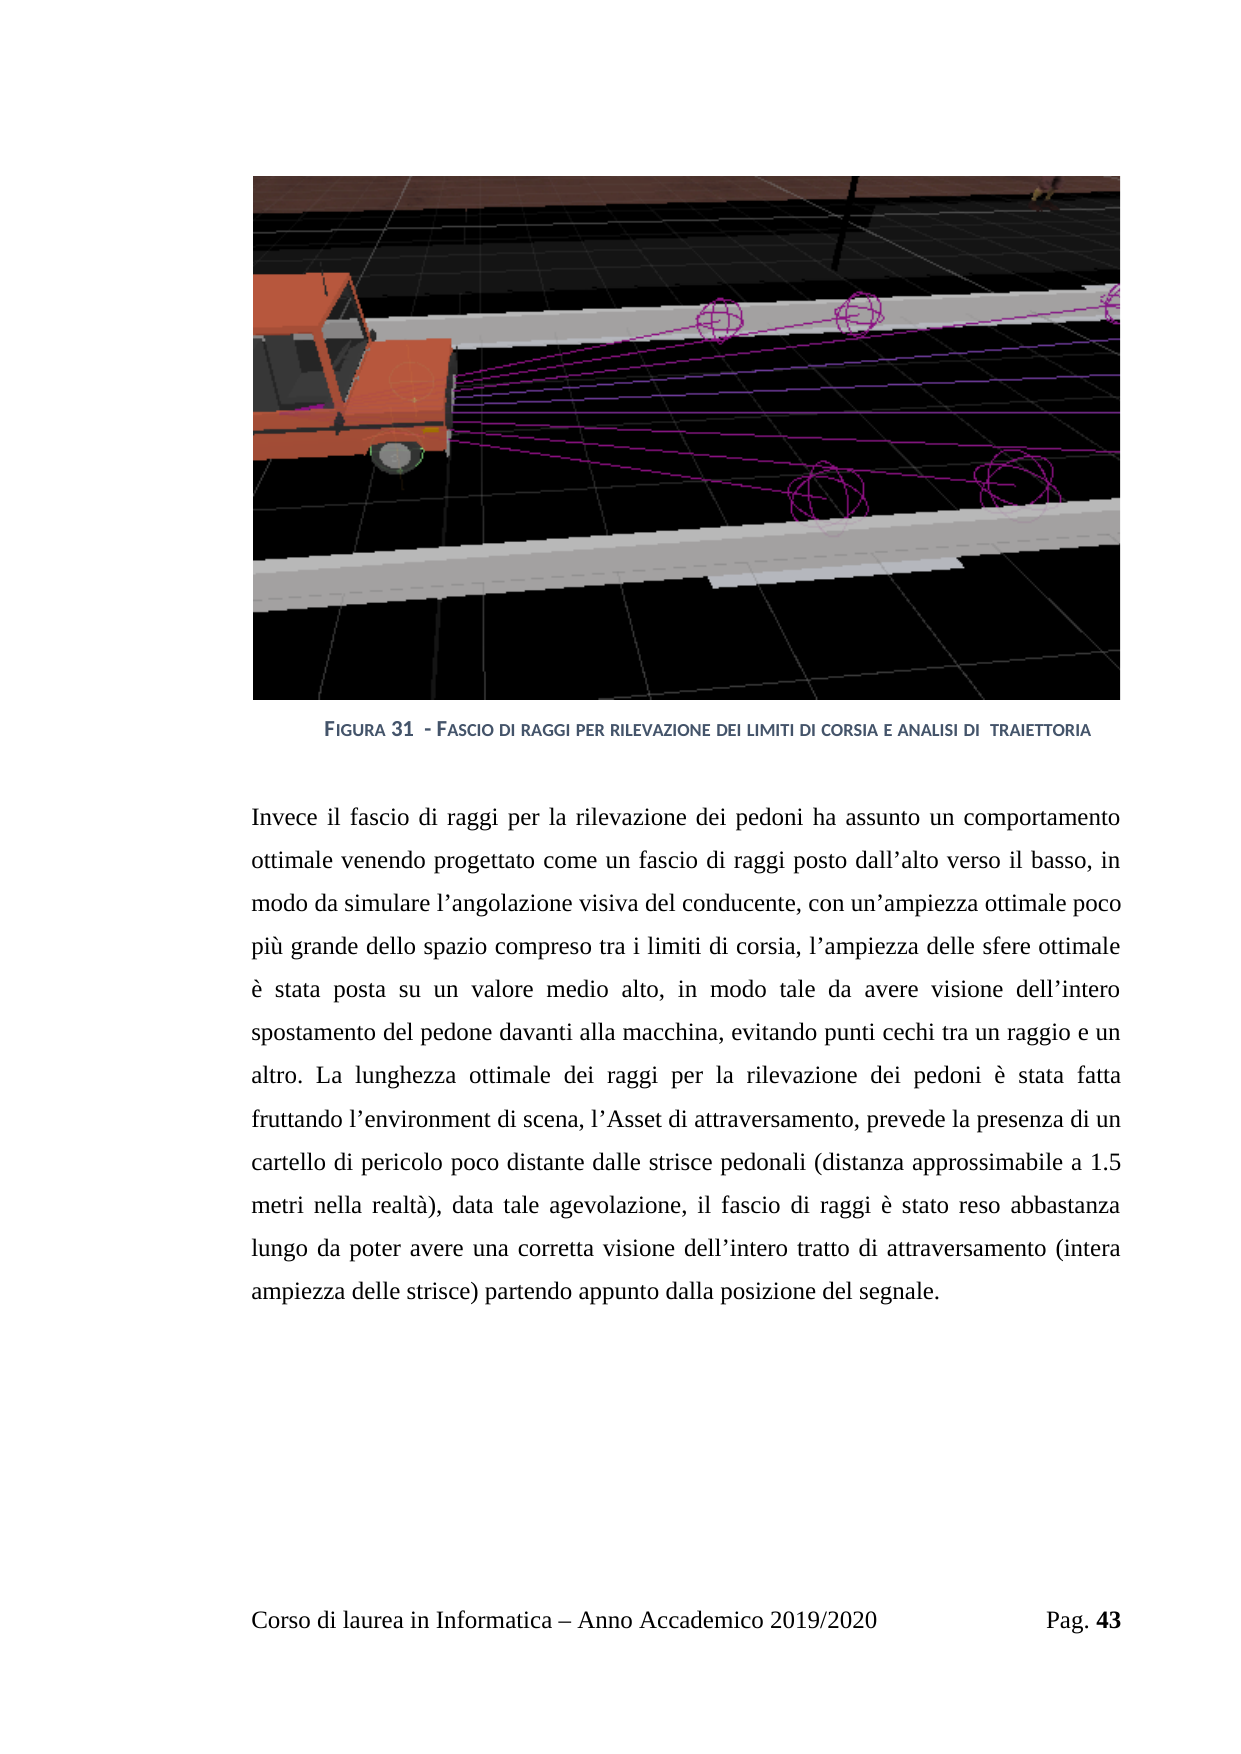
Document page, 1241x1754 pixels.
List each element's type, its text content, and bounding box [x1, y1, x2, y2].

picture [253, 176, 1121, 700]
text Figura 31 - Fascio di raggi per rilevazione dei limiti di corsia e analisi di traiettoria [118, 714, 1122, 742]
text Invece il fascio di raggi per la rilevazione dei pedoni ha assunto un comportamento ottimale venendo progettato come un fascio di raggi posto dall’alto verso il basso, in modo da simulare l’angolazione visiva del conducente, con un’ampiezza ottimale poco più grande dello spazio compreso tra i limiti di corsia, l’ampiezza delle sfere ottimale è stata posta su un valore medio alto, in modo tale da avere visione dell’intero spostamento del pedone davanti alla macchina, evitando punti cechi tra un raggio e un altro. La lunghezza ottimale dei raggi per la rilevazione dei pedoni è stata fatta fruttando l’environment di scena, l’Asset di attraversamento, prevede la presenza di un cartello di pericolo poco distante dalle strisce pedonali (distanza approssimabile a 1.5 metri nella realtà), data tale agevolazione, il fascio di raggi è stato reso abbastanza lungo da poter avere una corretta visione dell’intero tratto di attraversamento (intera ampiezza delle strisce) partendo appunto dalla posizione del segnale. [251, 802, 1122, 1305]
